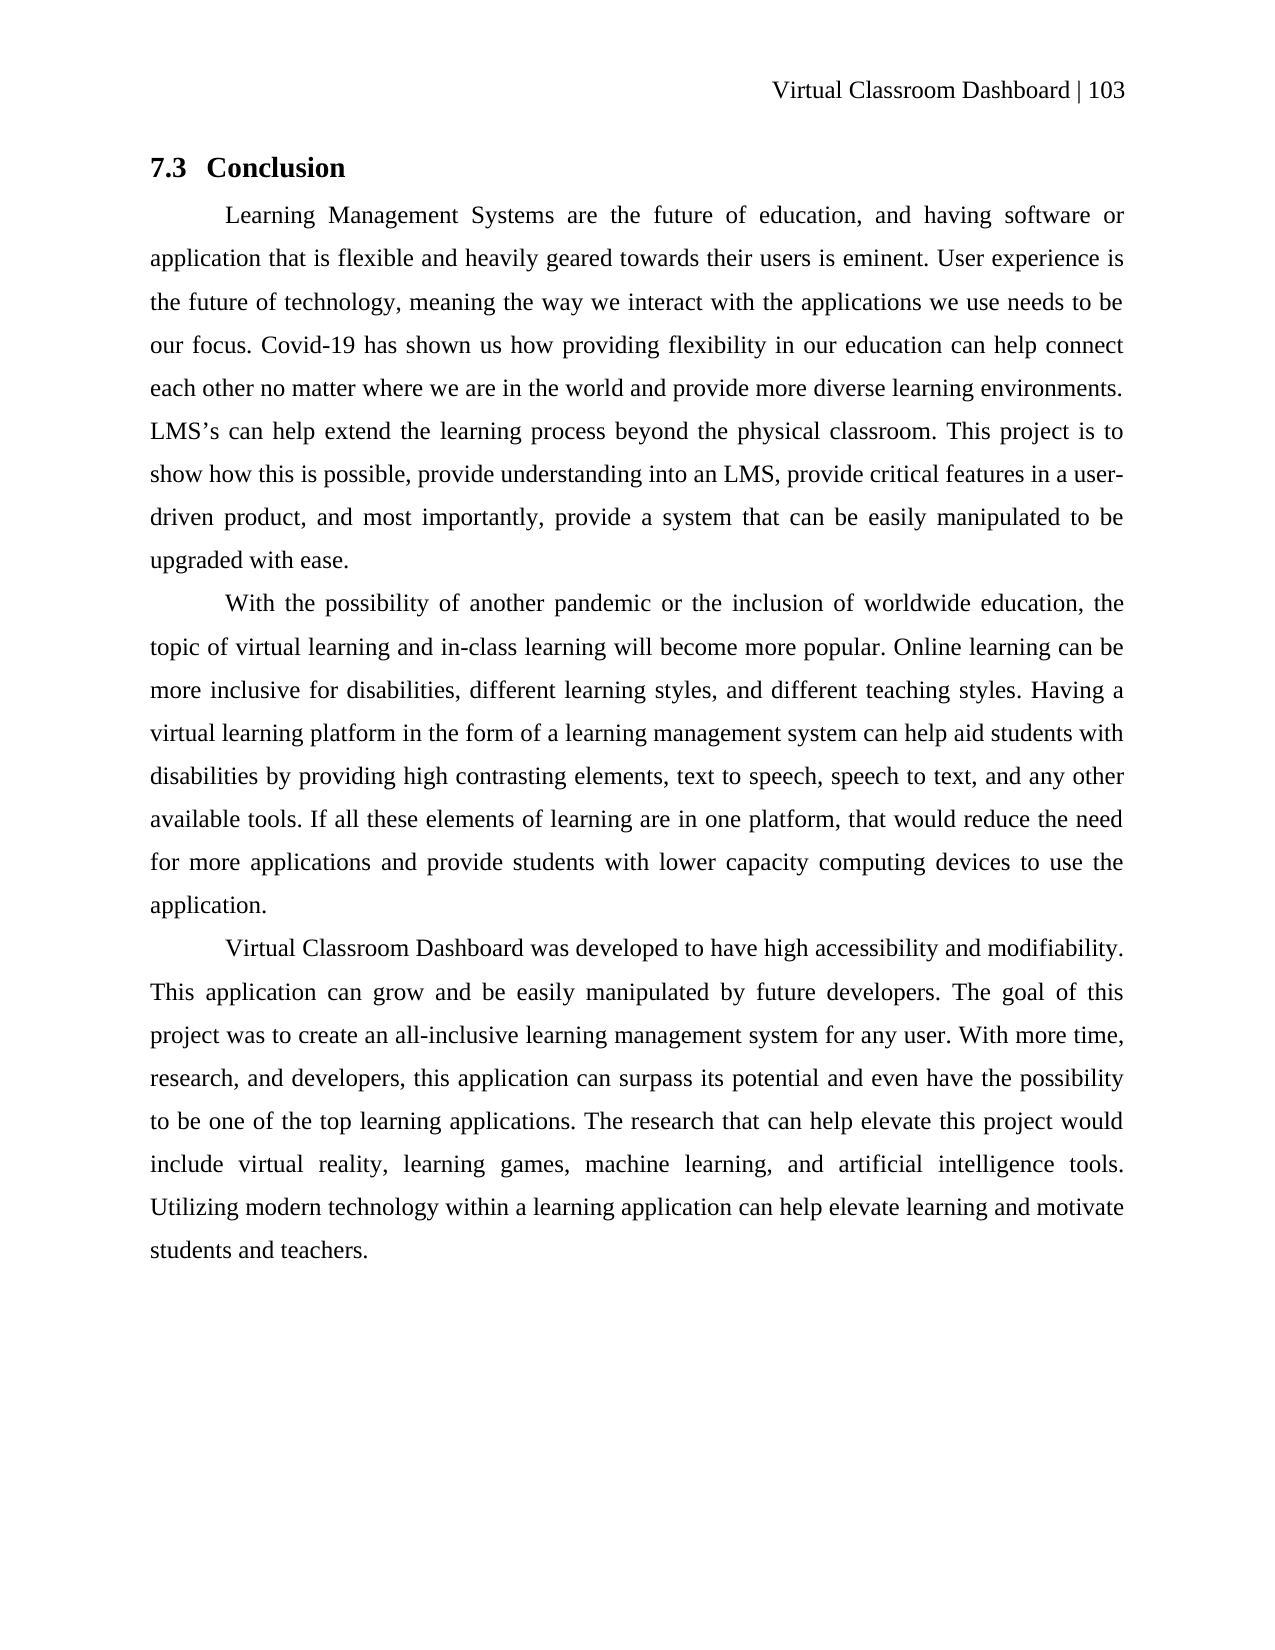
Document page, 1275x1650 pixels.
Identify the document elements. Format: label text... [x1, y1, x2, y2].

list Conclusion [150, 150, 1125, 183]
text Learning Management Systems are the future of education, and having software or application that is flexible and heavily geared towards their users is eminent. User experience is the future of technology, meaning the way we interact with the applications we use needs to be our focus. Covid-19 has shown us how providing flexibility in our education can help connect each other no matter where we are in the world and provide more diverse learning environments. LMS’s can help extend the learning process beyond the physical classroom. This project is to show how this is possible, provide understanding into an LMS, provide critical features in a user-driven product, and most importantly, provide a system that can be easily manipulated to be upgraded with ease. [150, 200, 1125, 574]
text With the possibility of another pandemic or the inclusion of worldwide education, the topic of virtual learning and in-class learning will become more popular. Online learning can be more inclusive for disabilities, different learning styles, and different teaching styles. Having a virtual learning platform in the form of a learning management system can help aid students with disabilities by providing high contrasting elements, text to speech, speech to text, and any other available tools. If all these elements of learning are in one platform, that would reduce the need for more applications and provide students with lower capacity computing devices to use the application. [150, 588, 1125, 919]
text Virtual Classroom Dashboard was developed to have high accessibility and modifiability. This application can grow and be easily manipulated by future developers. The goal of this project was to create an all-inclusive learning management system for any user. With more time, research, and developers, this application can surpass its potential and even have the possibility to be one of the top learning applications. The research that can help elevate this project would include virtual reality, learning games, machine learning, and artificial intelligence tools. Utilizing modern technology within a learning application can help elevate learning and motivate students and teachers. [150, 933, 1125, 1264]
